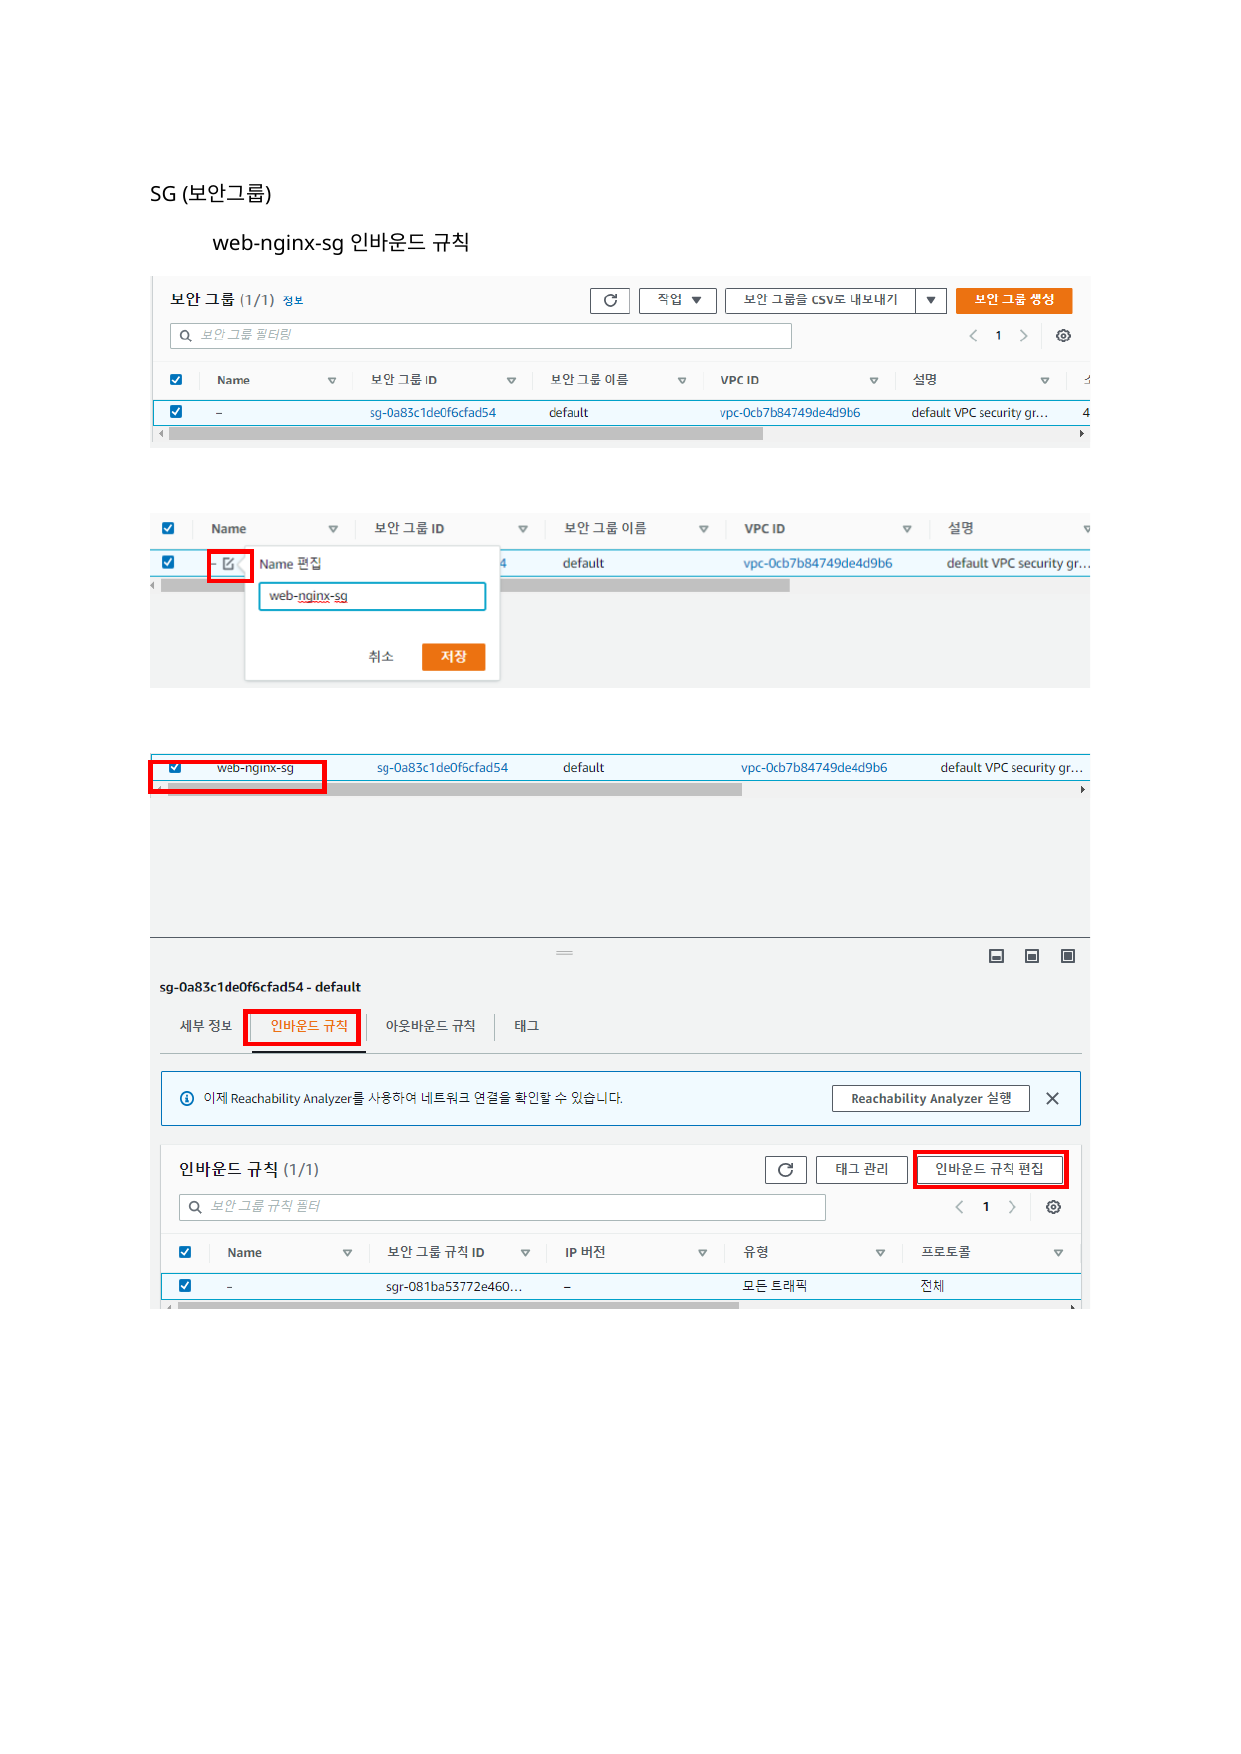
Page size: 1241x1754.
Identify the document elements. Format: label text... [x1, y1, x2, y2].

picture [153, 756, 1091, 779]
picture [150, 513, 1091, 688]
picture [153, 764, 322, 779]
picture [155, 402, 1091, 424]
picture [150, 276, 1091, 448]
picture [153, 782, 322, 789]
picture [150, 782, 1091, 1309]
subtitle SG (보안그룹) [150, 177, 1090, 207]
subtitle web-nginx-sg 인바운드 규칙 [212, 227, 1090, 257]
